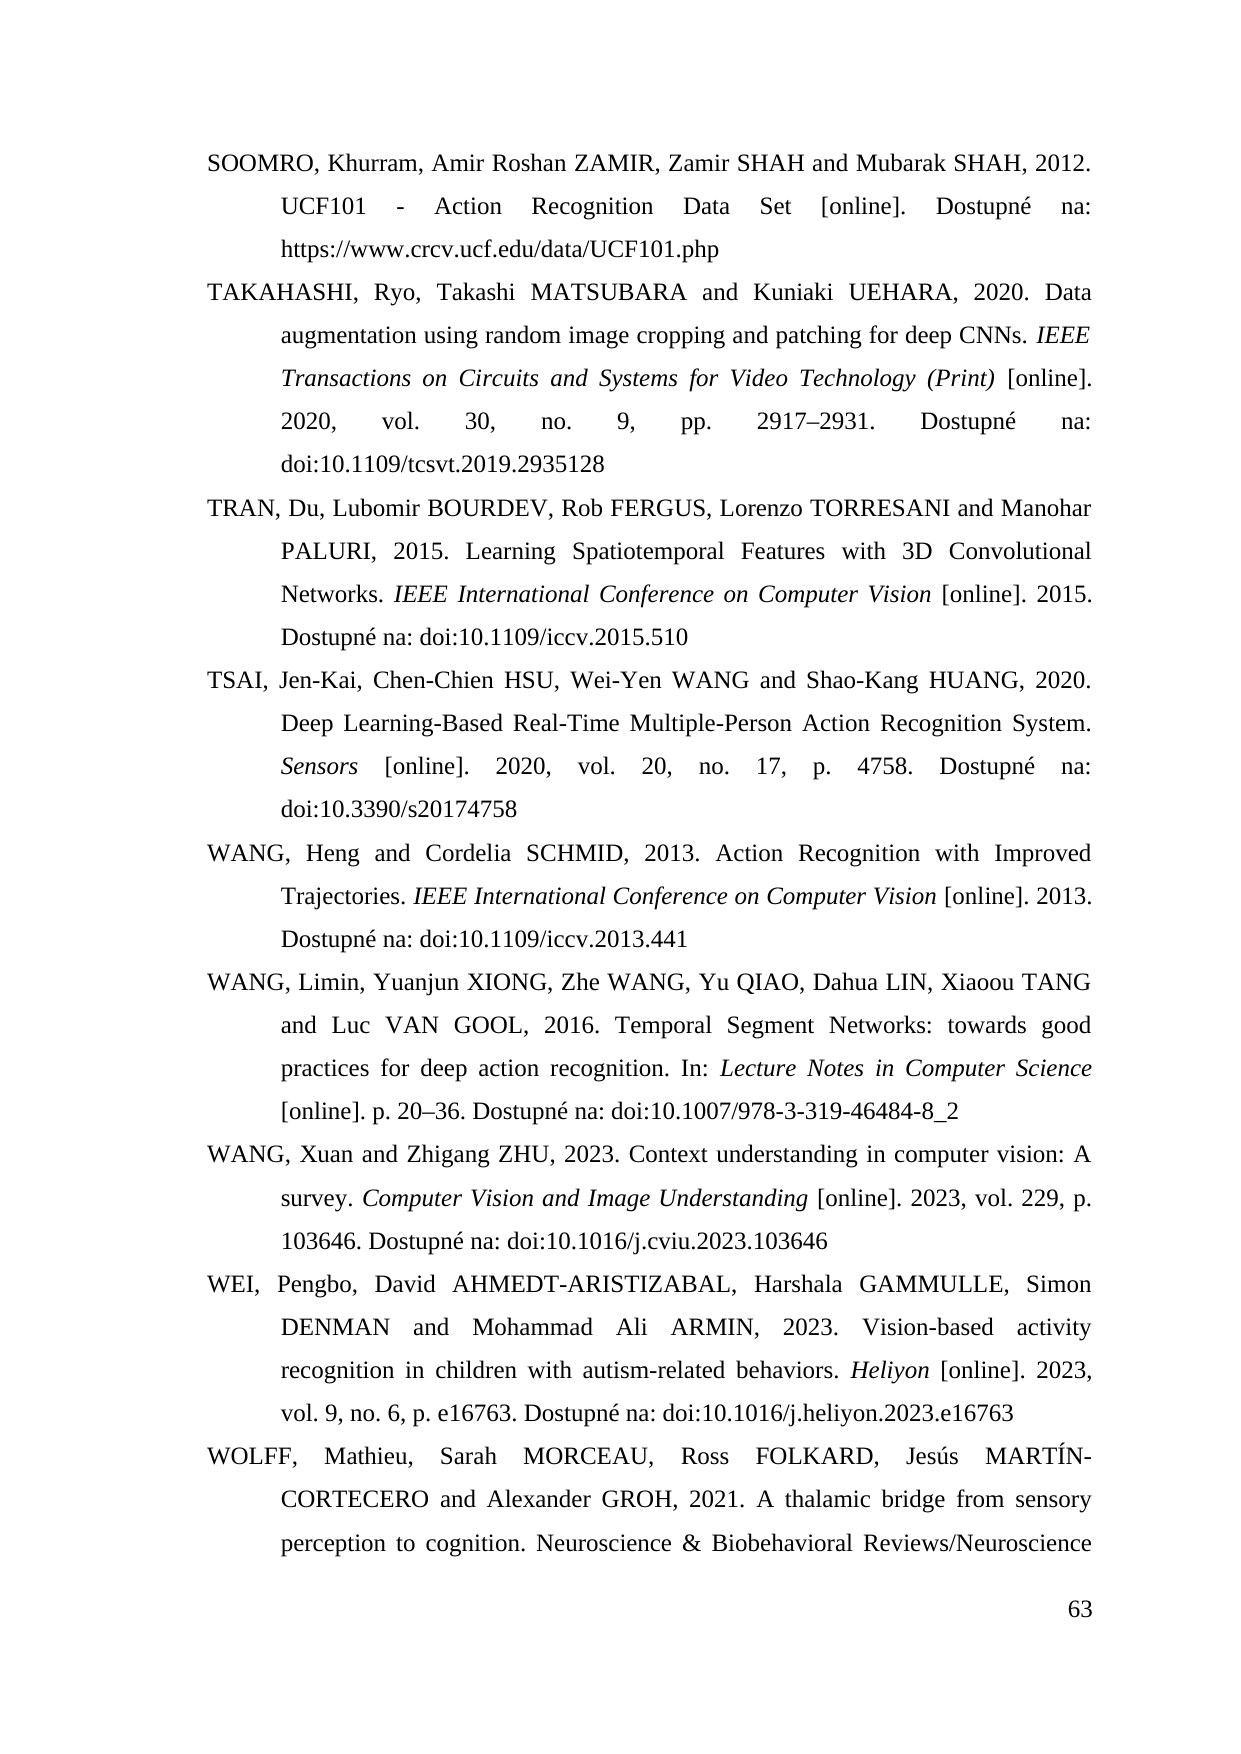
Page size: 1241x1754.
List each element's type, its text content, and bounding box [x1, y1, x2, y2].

text TSAI, Jen-Kai, Chen-Chien HSU, Wei-Yen WANG and Shao-Kang HUANG, 2020. Deep Learning-Based Real-Time Multiple-Person Action Recognition System. Sensors [online]. 2020, vol. 20, no. 17, p. 4758. Dostupné na: doi:10.3390/s20174758 [207, 665, 1092, 823]
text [207, 1441, 1092, 1556]
text WANG, Heng and Cordelia SCHMID, 2013. Action Recognition with Improved Trajectories. IEEE International Conference on Computer Vision [online]. 2013. Dostupné na: doi:10.1109/iccv.2013.441 [207, 838, 1092, 953]
text TRAN, Du, Lubomir BOURDEV, Rob FERGUS, Lorenzo TORRESANI and Manohar PALURI, 2015. Learning Spatiotemporal Features with 3D Convolutional Networks. IEEE International Conference on Computer Vision [online]. 2015. Dostupné na: doi:10.1109/iccv.2015.510 [207, 493, 1092, 651]
text WANG, Limin, Yuanjun XIONG, Zhe WANG, Yu QIAO, Dahua LIN, Xiaoou TANG and Luc VAN GOOL, 2016. Temporal Segment Networks: towards good practices for deep action recognition. In: Lecture Notes in Computer Science [online]. p. 20–36. Dostupné na: doi:10.1007/978-3-319-46484-8_2 [207, 967, 1092, 1125]
text WEI, Pengbo, David AHMEDT-ARISTIZABAL, Harshala GAMMULLE, Simon DENMAN and Mohammad Ali ARMIN, 2023. Vision-based activity recognition in children with autism-related behaviors. Heliyon [online]. 2023, vol. 9, no. 6, p. e16763. Dostupné na: doi:10.1016/j.heliyon.2023.e16763 [207, 1269, 1092, 1427]
text TAKAHASHI, Ryo, Takashi MATSUBARA and Kuniaki UEHARA, 2020. Data augmentation using random image cropping and patching for deep CNNs. IEEE Transactions on Circuits and Systems for Video Technology (Print) [online]. 2020, vol. 30, no. 9, pp. 2917–2931. Dostupné na: doi:10.1109/tcsvt.2019.2935128 [207, 277, 1092, 478]
text WANG, Xuan and Zhigang ZHU, 2023. Context understanding in computer vision: A survey. Computer Vision and Image Understanding [online]. 2023, vol. 229, p. 103646. Dostupné na: doi:10.1016/j.cviu.2023.103646 [207, 1139, 1092, 1254]
text SOOMRO, Khurram, Amir Roshan ZAMIR, Zamir SHAH and Mubarak SHAH, 2012. UCF101 - Action Recognition Data Set [online]. Dostupné na: https://www.crcv.ucf.edu/data/UCF101.php [207, 148, 1092, 263]
